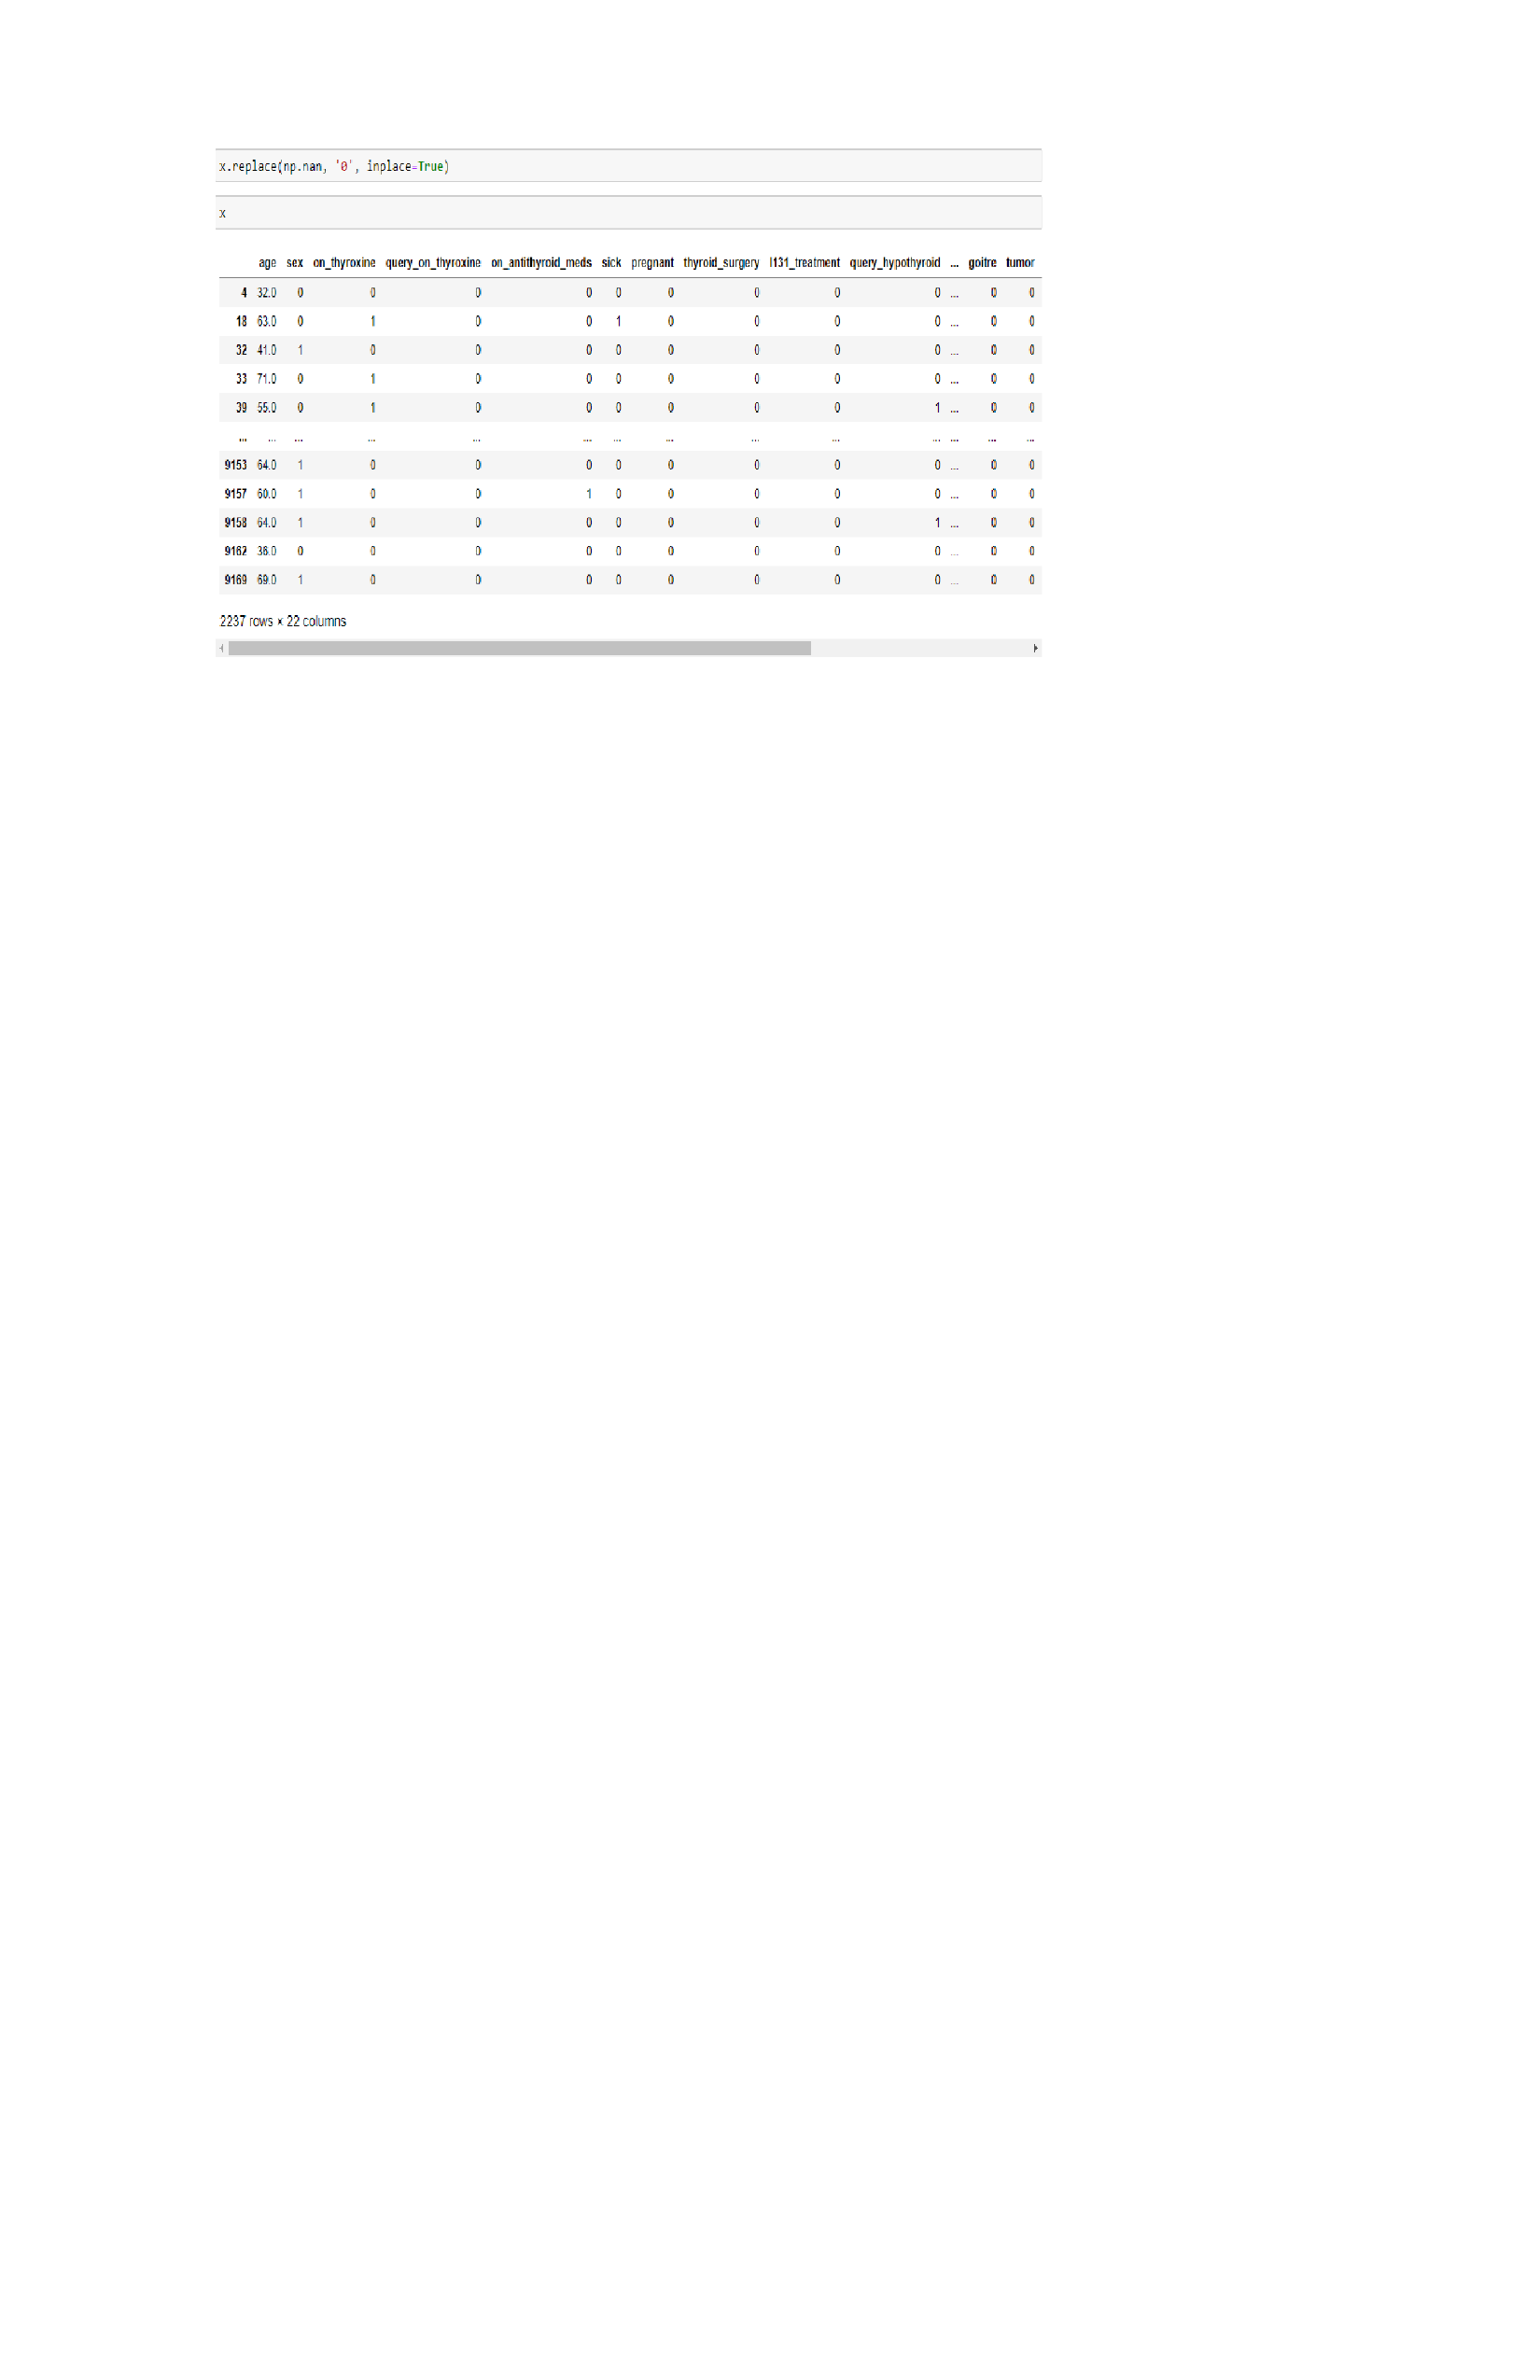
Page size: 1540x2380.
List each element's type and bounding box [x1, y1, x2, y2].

picture [216, 148, 1043, 657]
